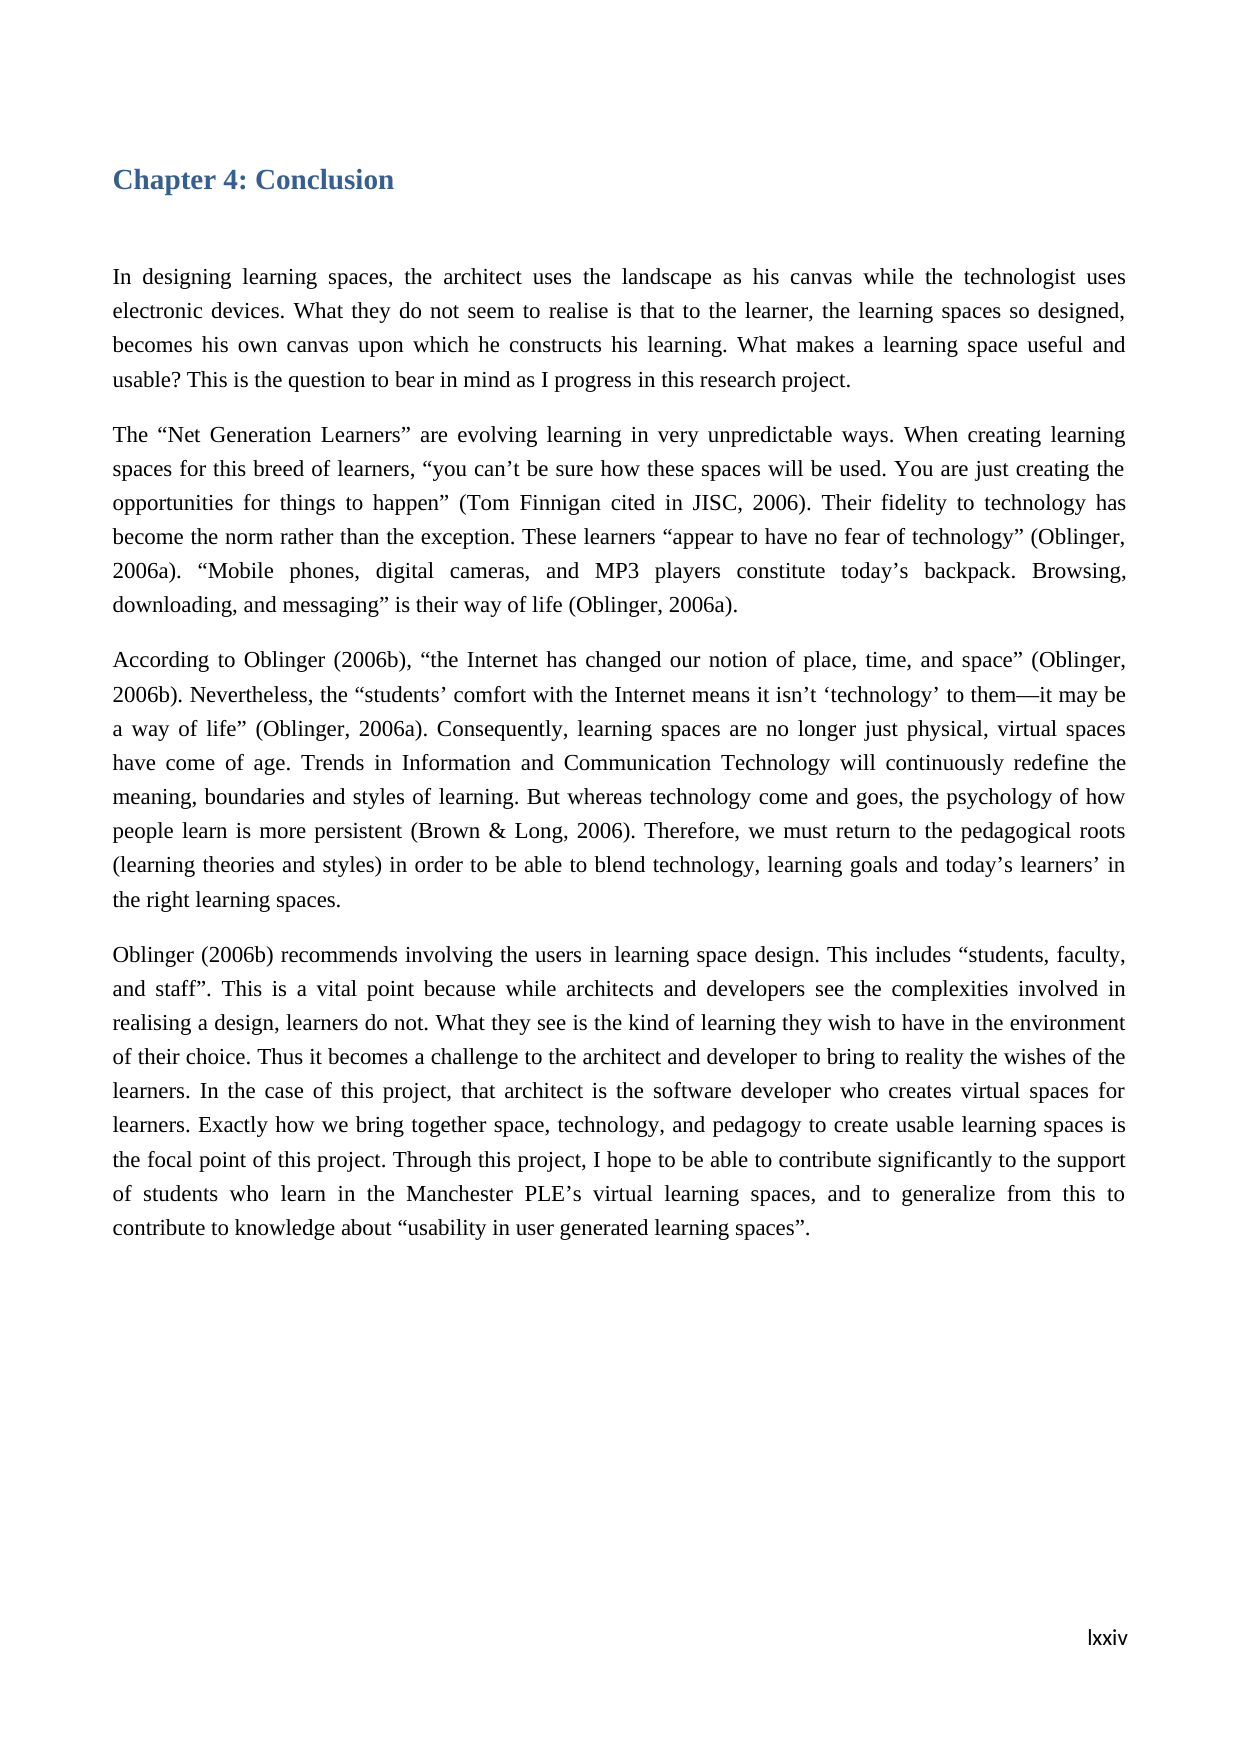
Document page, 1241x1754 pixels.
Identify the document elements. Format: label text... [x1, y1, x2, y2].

text In designing learning spaces, the architect uses the landscape as his canvas while the technologist uses electronic devices. What they do not seem to realise is that to the learner, the learning spaces so designed, becomes his own canvas upon which he constructs his learning. What makes a learning space useful and usable? This is the question to bear in mind as I progress in this research project. [112, 263, 1128, 392]
text Oblinger (2006b) recommends involving the users in learning space design. This includes “students, faculty, and staff”. This is a vital point because while architects and developers see the complexities involved in realising a design, learners do not. What they see is the kind of learning they wish to have in the environment of their choice. Thus it becomes a challenge to the architect and developer to bring to reality the wishes of the learners. In the case of this project, that architect is the software developer who creates virtual spaces for learners. Exactly how we bring together space, technology, and pedagogy to create usable learning spaces is the focal point of this project. Through this project, I hope to be able to contribute significantly to the support of students who learn in the Manchester PLE’s virtual learning spaces, and to generalize from this to contribute to knowledge about “usability in user generated learning spaces”. [112, 941, 1128, 1240]
subtitle Chapter 4: Conclusion [112, 162, 1128, 196]
text The “Net Generation Learners” are evolving learning in very unpredictable ways. When creating learning spaces for this breed of learners, “you can’t be sure how these spaces will be used. You are just creating the opportunities for things to happen” (Tom Finnigan cited in JISC, 2006). Their fidelity to technology has become the norm rather than the exception. These learners “appear to have no fear of technology” (Oblinger, 2006a). “Mobile phones, digital cameras, and MP3 players constitute today’s backpack. Browsing, downloading, and messaging” is their way of life (Oblinger, 2006a). [112, 421, 1128, 618]
text According to Oblinger (2006b), “the Internet has changed our notion of place, time, and space” (Oblinger, 2006b). Nevertheless, the “students’ comfort with the Internet means it isn’t ‘technology’ to them—it may be a way of life” (Oblinger, 2006a). Consequently, learning spaces are no longer just physical, virtual spaces have come of age. Trends in Information and Communication Technology will continuously redefine the meaning, boundaries and styles of learning. But whereas technology come and goes, the psychology of how people learn is more persistent (Brown & Long, 2006). Therefore, we must return to the pedagogical roots (learning theories and styles) in order to be able to blend technology, learning goals and today’s learners’ in the right learning spaces. [112, 647, 1128, 912]
